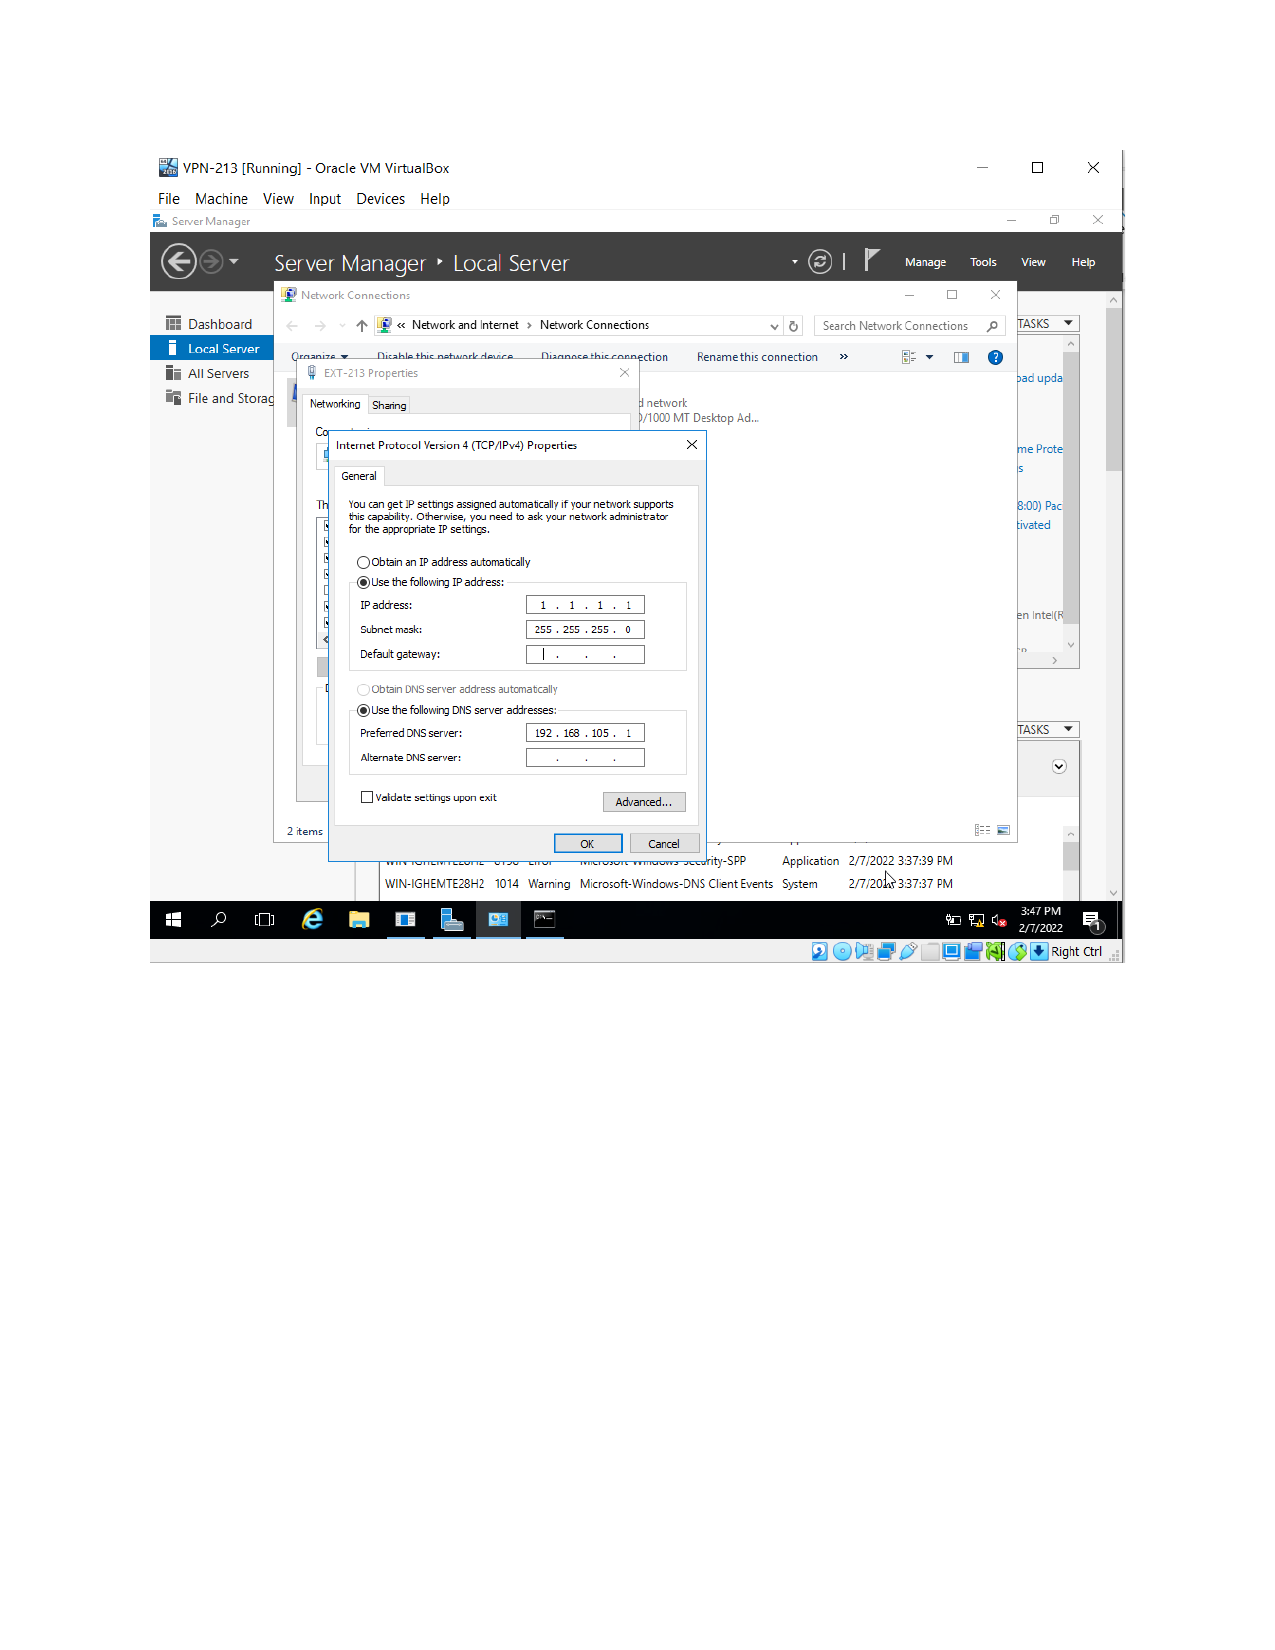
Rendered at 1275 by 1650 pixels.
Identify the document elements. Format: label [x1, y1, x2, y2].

picture [150, 150, 1125, 963]
